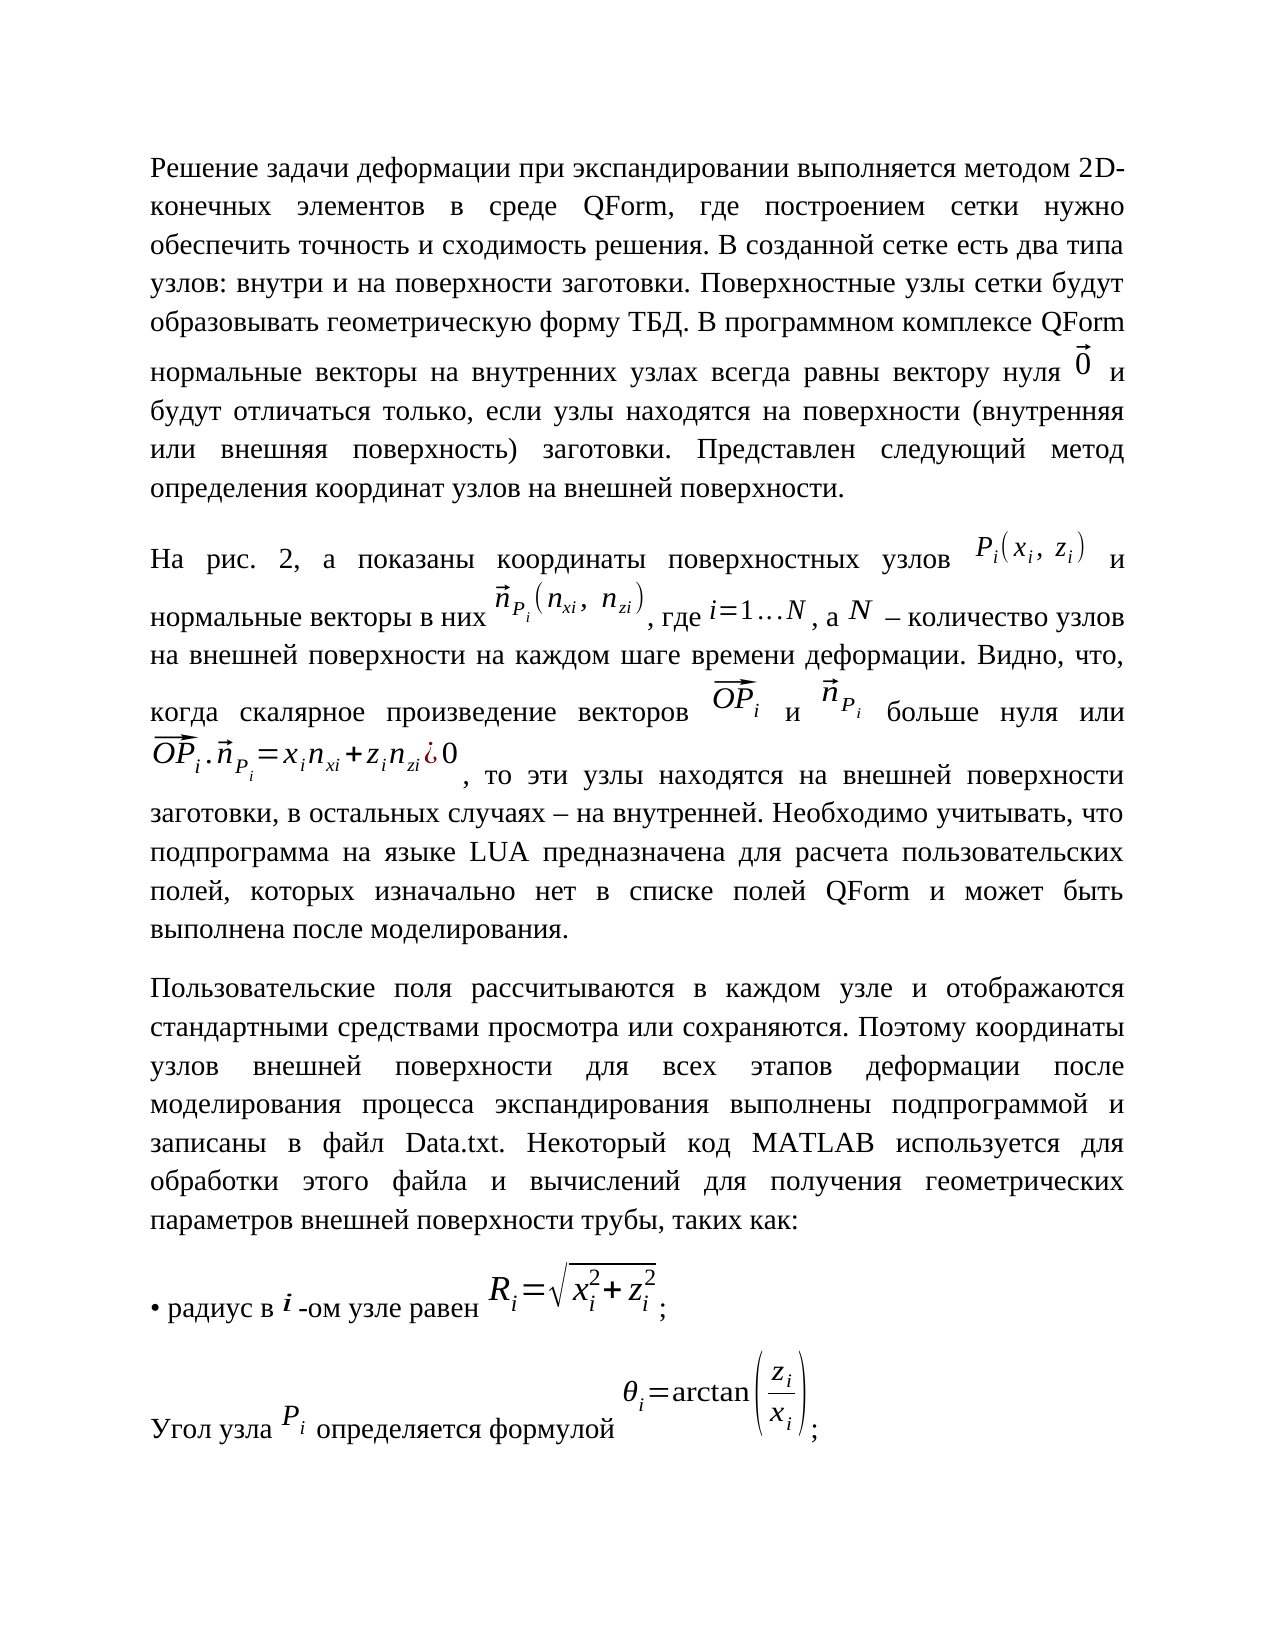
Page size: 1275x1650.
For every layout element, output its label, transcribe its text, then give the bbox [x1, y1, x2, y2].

text Решение задачи деформации при экспандировании выполняется методом 2D-конечных элементов в среде QForm, где построением сетки нужно обеспечить точность и сходимость решения. В созданной сетке есть два типа узлов: внутри и на поверхности заготовки. Поверхностные узлы сетки будут образовывать геометрическую форму ТБД. В программном комплексе QForm нормальные векторы на внутренних узлах всегда равны вектору нуля и будут отличаться только, если узлы находятся на поверхности (внутренняя или внешняя поверхность) заготовки. Представлен следующий метод определения координат узлов на внешней поверхности. [150, 150, 1125, 504]
text Пользовательские поля рассчитываются в каждом узле и отображаются стандартными средствами просмотра или сохраняются. Поэтому координаты узлов внешней поверхности для всех этапов деформации после моделирования процесса экспандирования выполнены подпрограммой и записаны в файл Data.txt. Некоторый код MATLAB используется для обработки этого файла и вычислений для получения геометрических параметров внешней поверхности трубы, таких как: [150, 971, 1125, 1235]
text Угол узла определяется формулой ; [150, 1349, 1125, 1445]
text На рис. 2, а показаны координаты поверхностных узлов и нормальные векторы в них , где , а – количество узлов на внешней поверхности на каждом шаге времени деформации. Видно, что, когда скалярное произведение векторов и больше нуля или , то эти узлы находятся на внешней поверхности заготовки, в остальных случаях – на внутренней. Необходимо учитывать, что подпрограмма на языке LUA предназначена для расчета пользовательских полей, которых изначально нет в списке полей QForm и может быть выполнена после моделирования. [150, 529, 1125, 945]
text • радиус в -ом узле равен ; [150, 1261, 1125, 1323]
